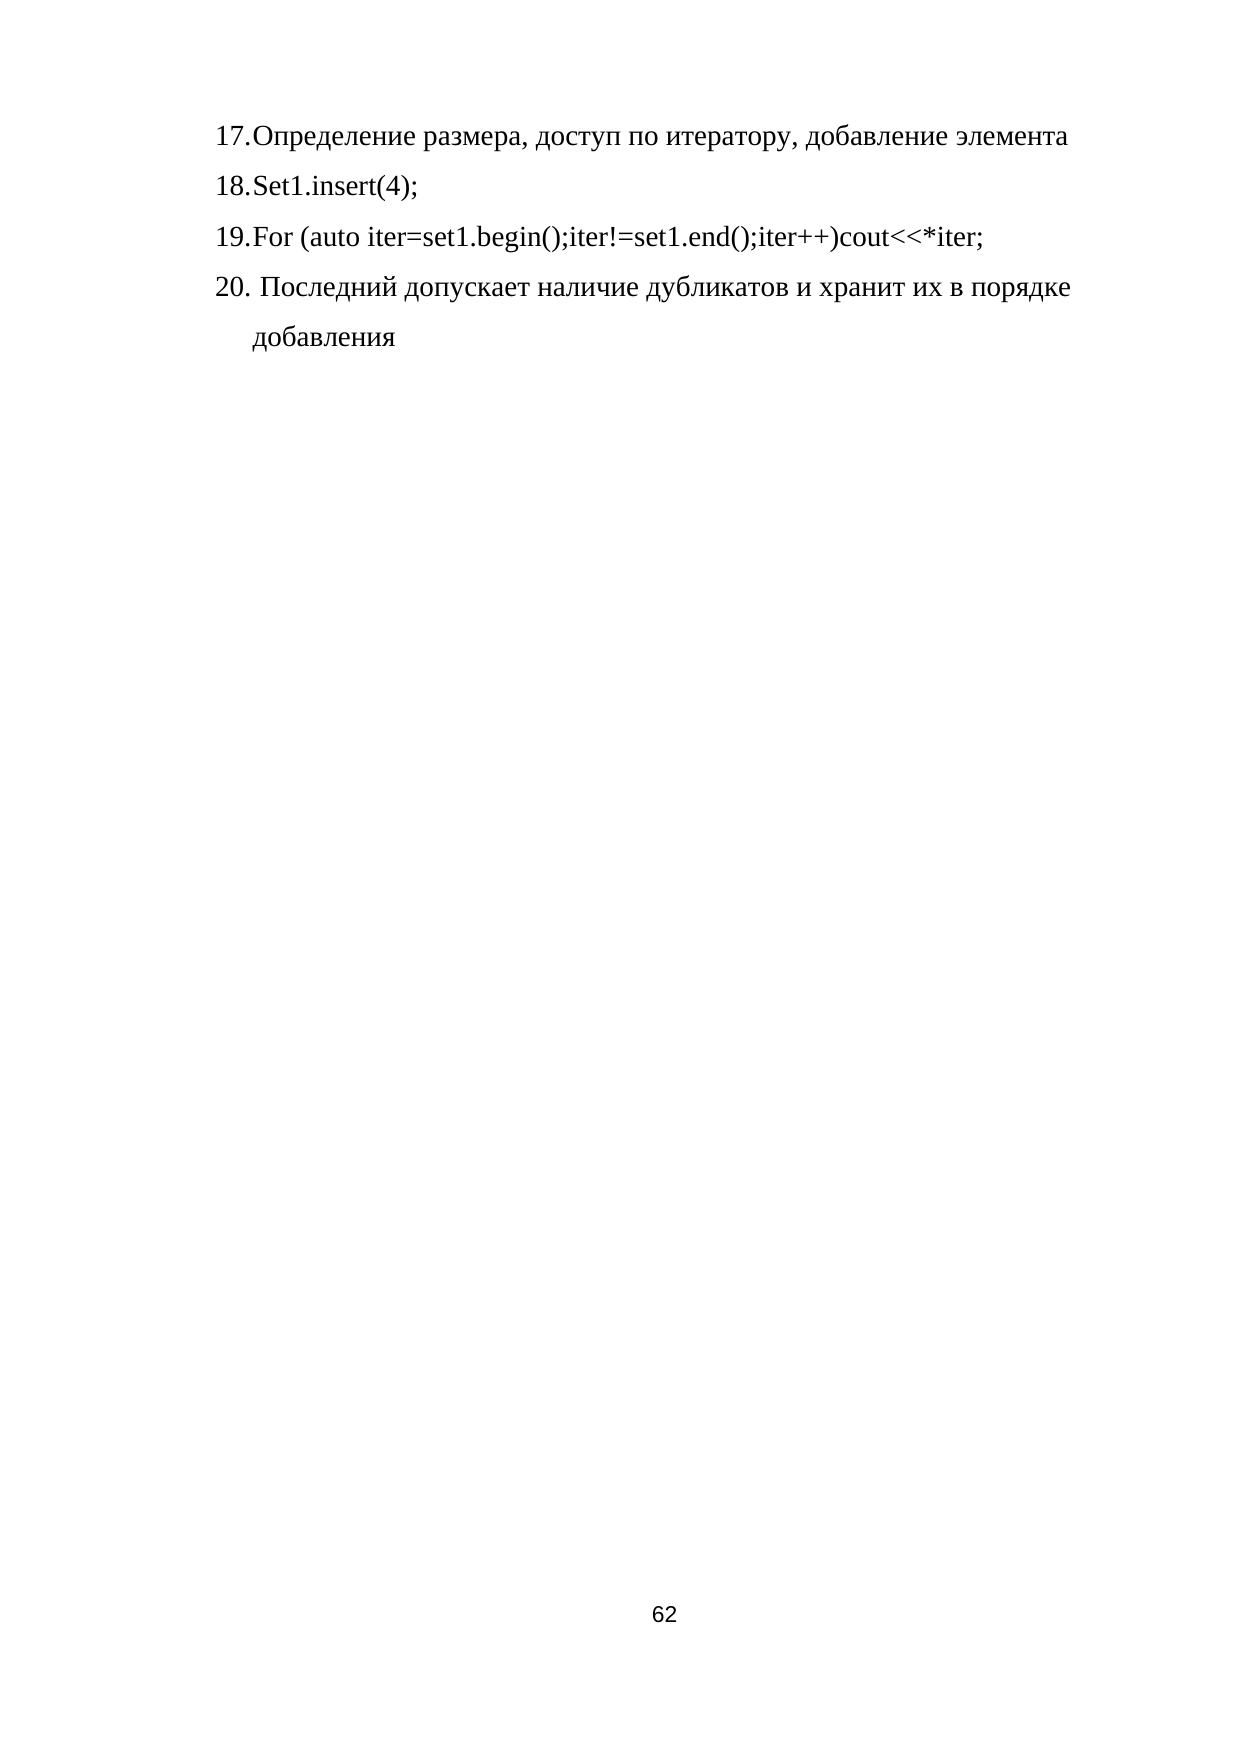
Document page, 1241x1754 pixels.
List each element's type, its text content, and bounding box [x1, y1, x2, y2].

list Последний допускает наличие дубликатов и хранит их в порядке добавления [215, 269, 1152, 353]
list Определение размера, доступ по итератору, добавление элемента [215, 118, 1152, 152]
list For (auto iter=set1.begin();iter!=set1.end();iter++)cout<<*iter; [215, 219, 1152, 252]
list Set1.insert(4); [215, 168, 1152, 202]
